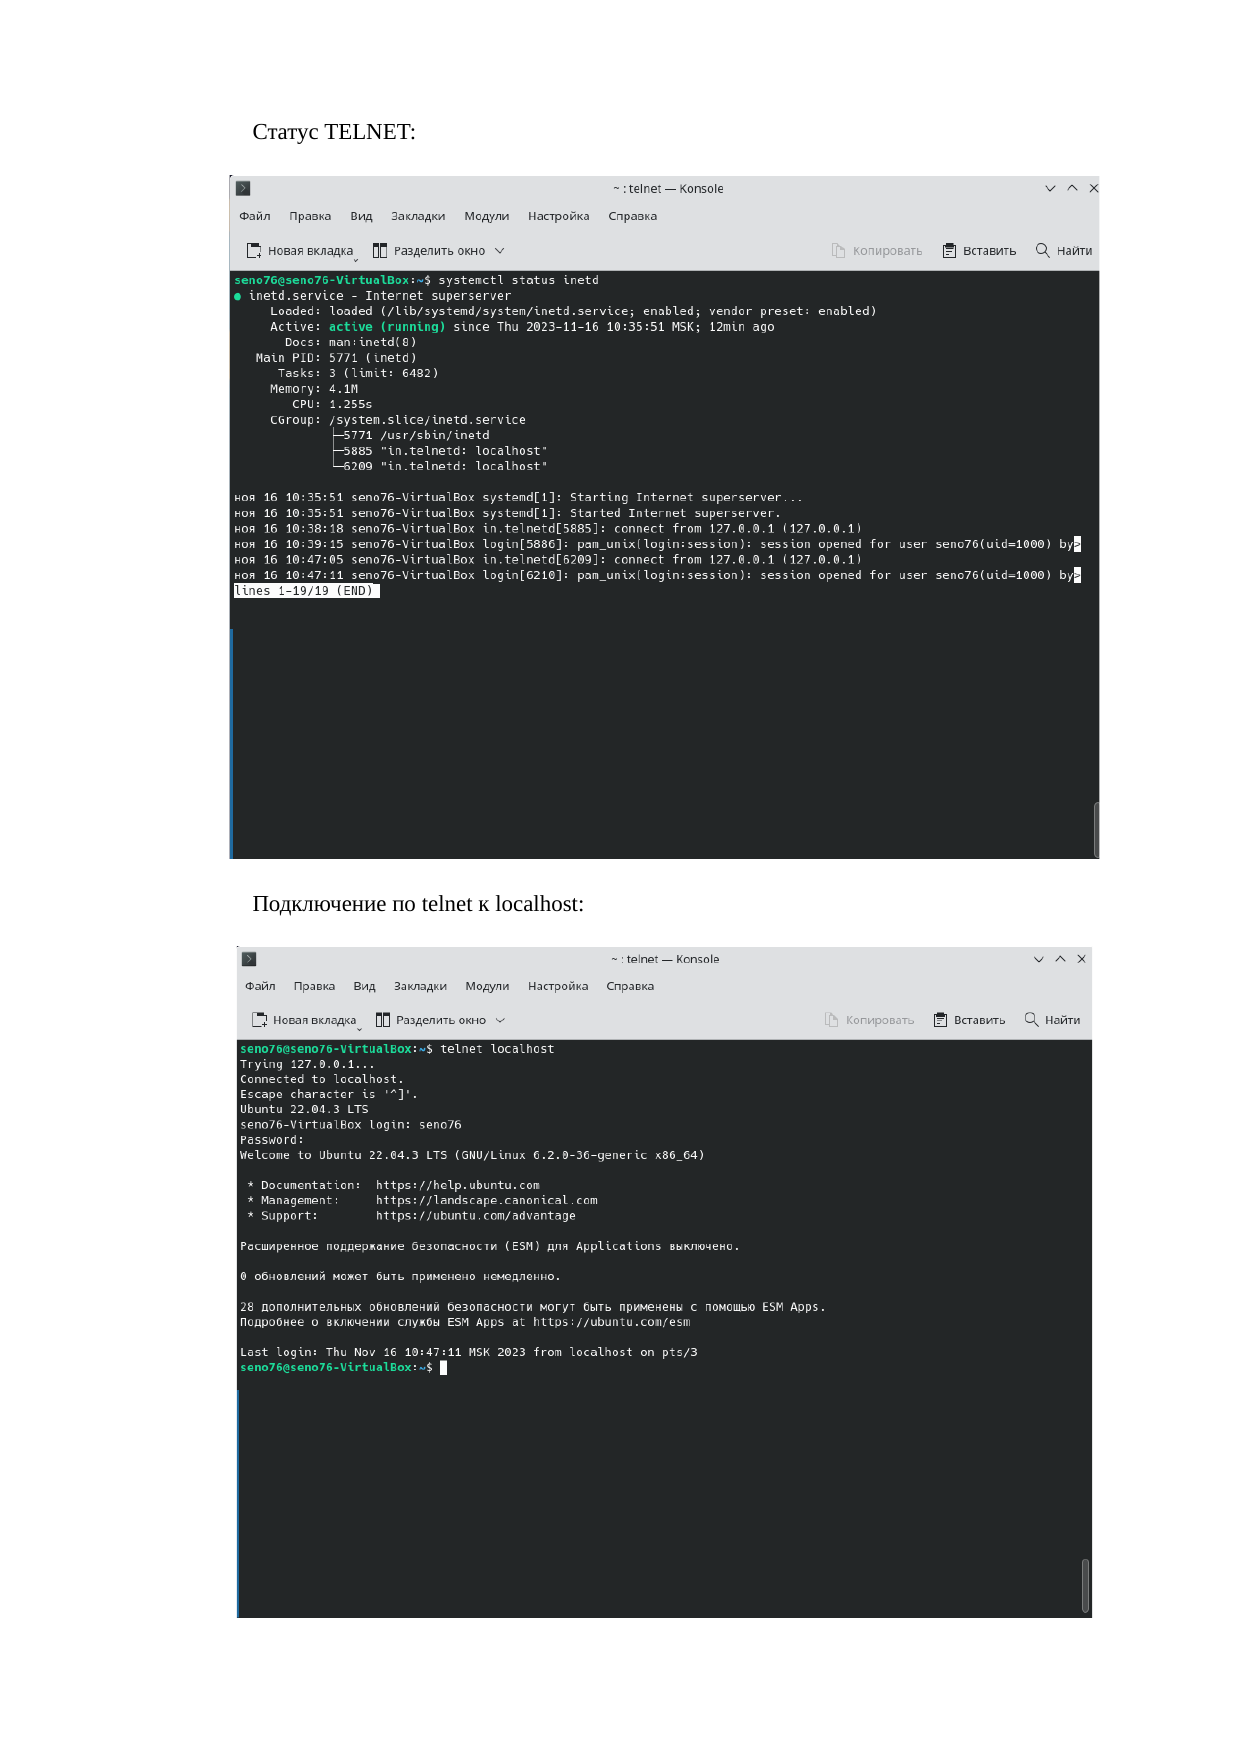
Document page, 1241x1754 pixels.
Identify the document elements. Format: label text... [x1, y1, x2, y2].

picture [236, 946, 1093, 1618]
list Статус TELNET: [252, 118, 1152, 144]
list Подключение по telnet к localhost: [252, 889, 1152, 916]
picture [229, 175, 1100, 859]
